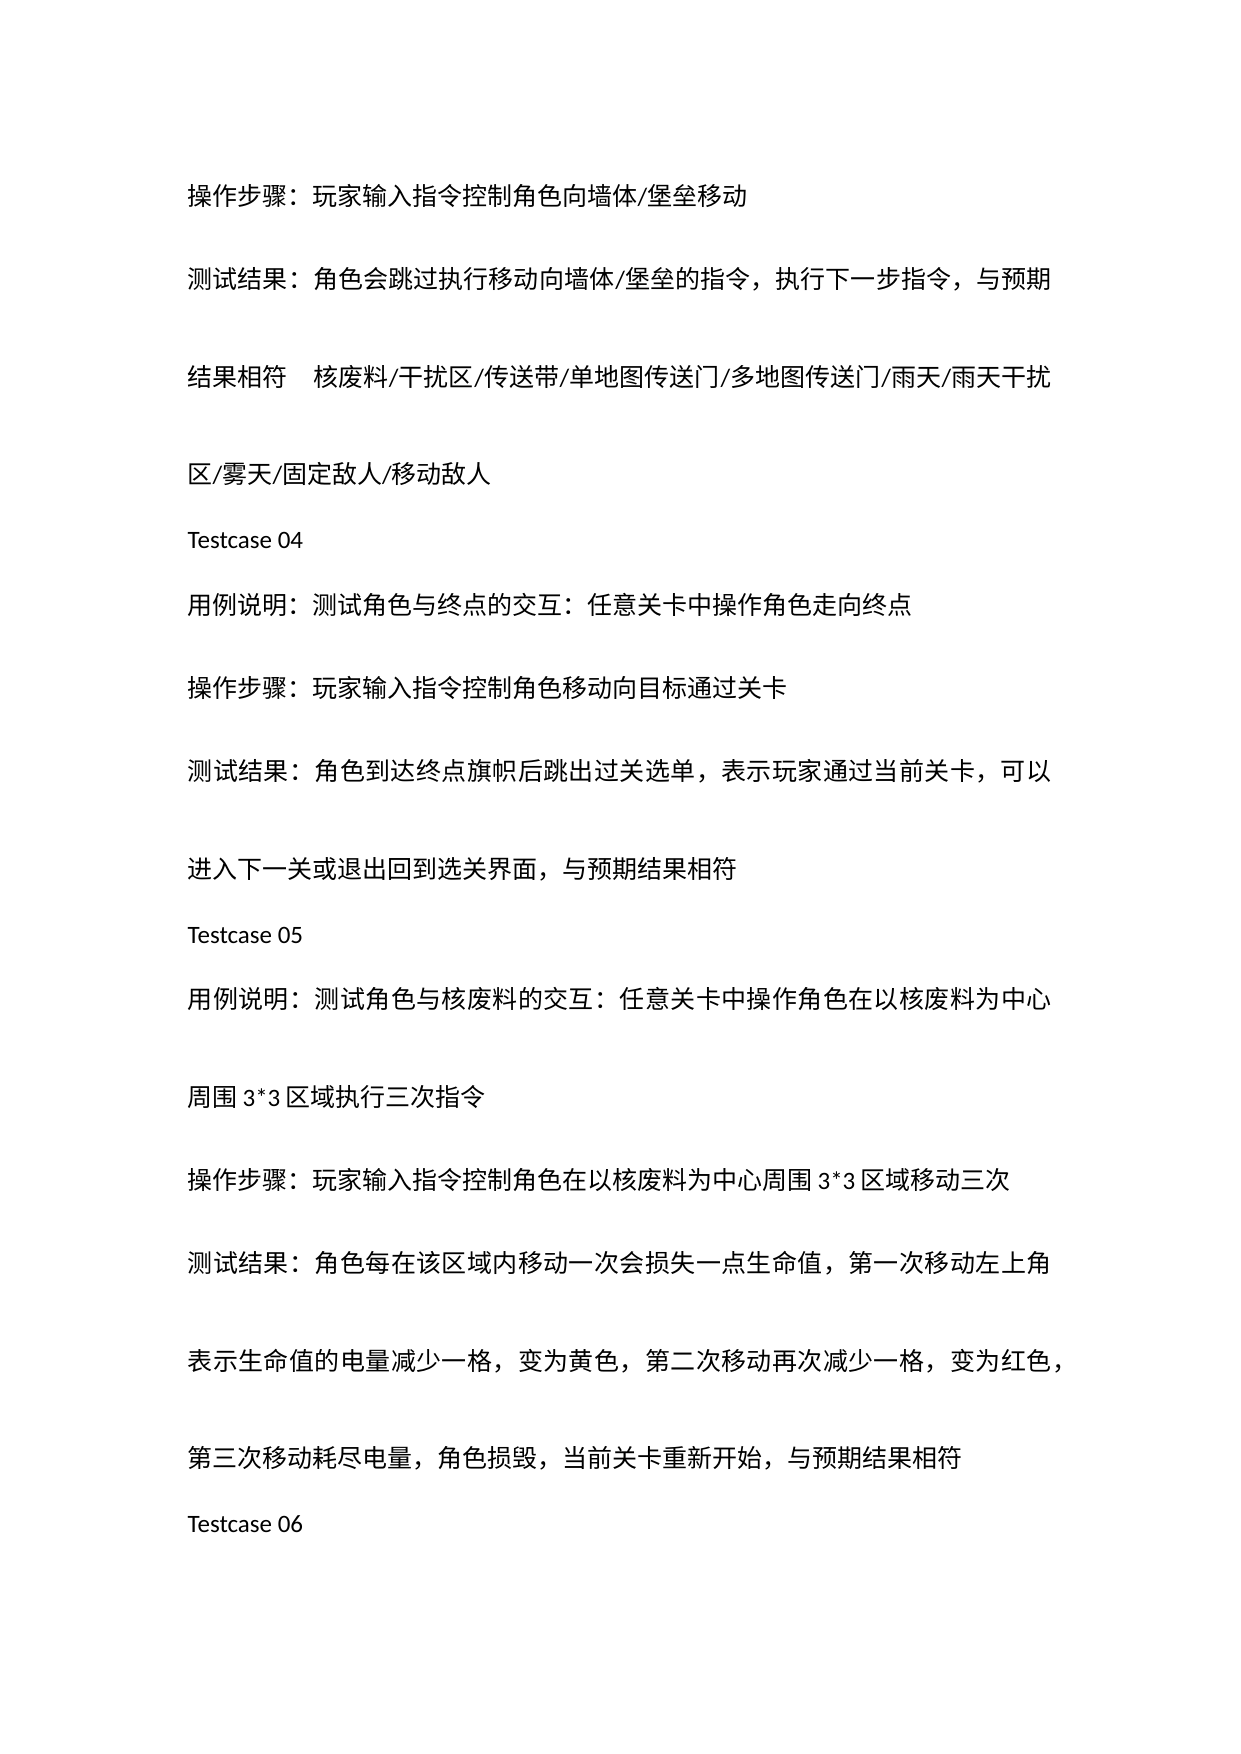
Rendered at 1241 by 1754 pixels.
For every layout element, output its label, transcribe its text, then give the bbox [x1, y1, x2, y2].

list 操作步骤：玩家输入指令控制角色向墙体/堡垒移动 [187, 162, 1053, 227]
list 操作步骤：玩家输入指令控制角色移动向目标通过关卡 [187, 654, 1053, 719]
list 用例说明：测试角色与核废料的交互：任意关卡中操作角色在以核废料为中心周围3*3区域执行三次指令 [187, 966, 1053, 1128]
list 测试结果：角色每在该区域内移动一次会损失一点生命值，第一次移动左上角表示生命值的电量减少一格，变为黄色，第二次移动再次减少一格，变为红色，第三次移动耗尽电量，角色损毁，当前关卡重新开始，与预期结果相符 [187, 1229, 1053, 1489]
list 测试结果：角色会跳过执行移动向墙体/堡垒的指令，执行下一步指令，与预期结果相符 核废料/干扰区/传送带/单地图传送门/多地图传送门/雨天/雨天干扰区/雾天/固定敌人/移动敌人 [187, 245, 1053, 505]
list Testcase 04 [187, 523, 1053, 556]
list 测试结果：角色到达终点旗帜后跳出过关选单，表示玩家通过当前关卡，可以进入下一关或退出回到选关界面，与预期结果相符 [187, 737, 1053, 900]
list 操作步骤：玩家输入指令控制角色在以核废料为中心周围3*3区域移动三次 [187, 1146, 1053, 1211]
list Testcase 06 [187, 1507, 1053, 1540]
list 用例说明：测试角色与终点的交互：任意关卡中操作角色走向终点 [187, 571, 1053, 636]
list Testcase 05 [187, 918, 1053, 950]
